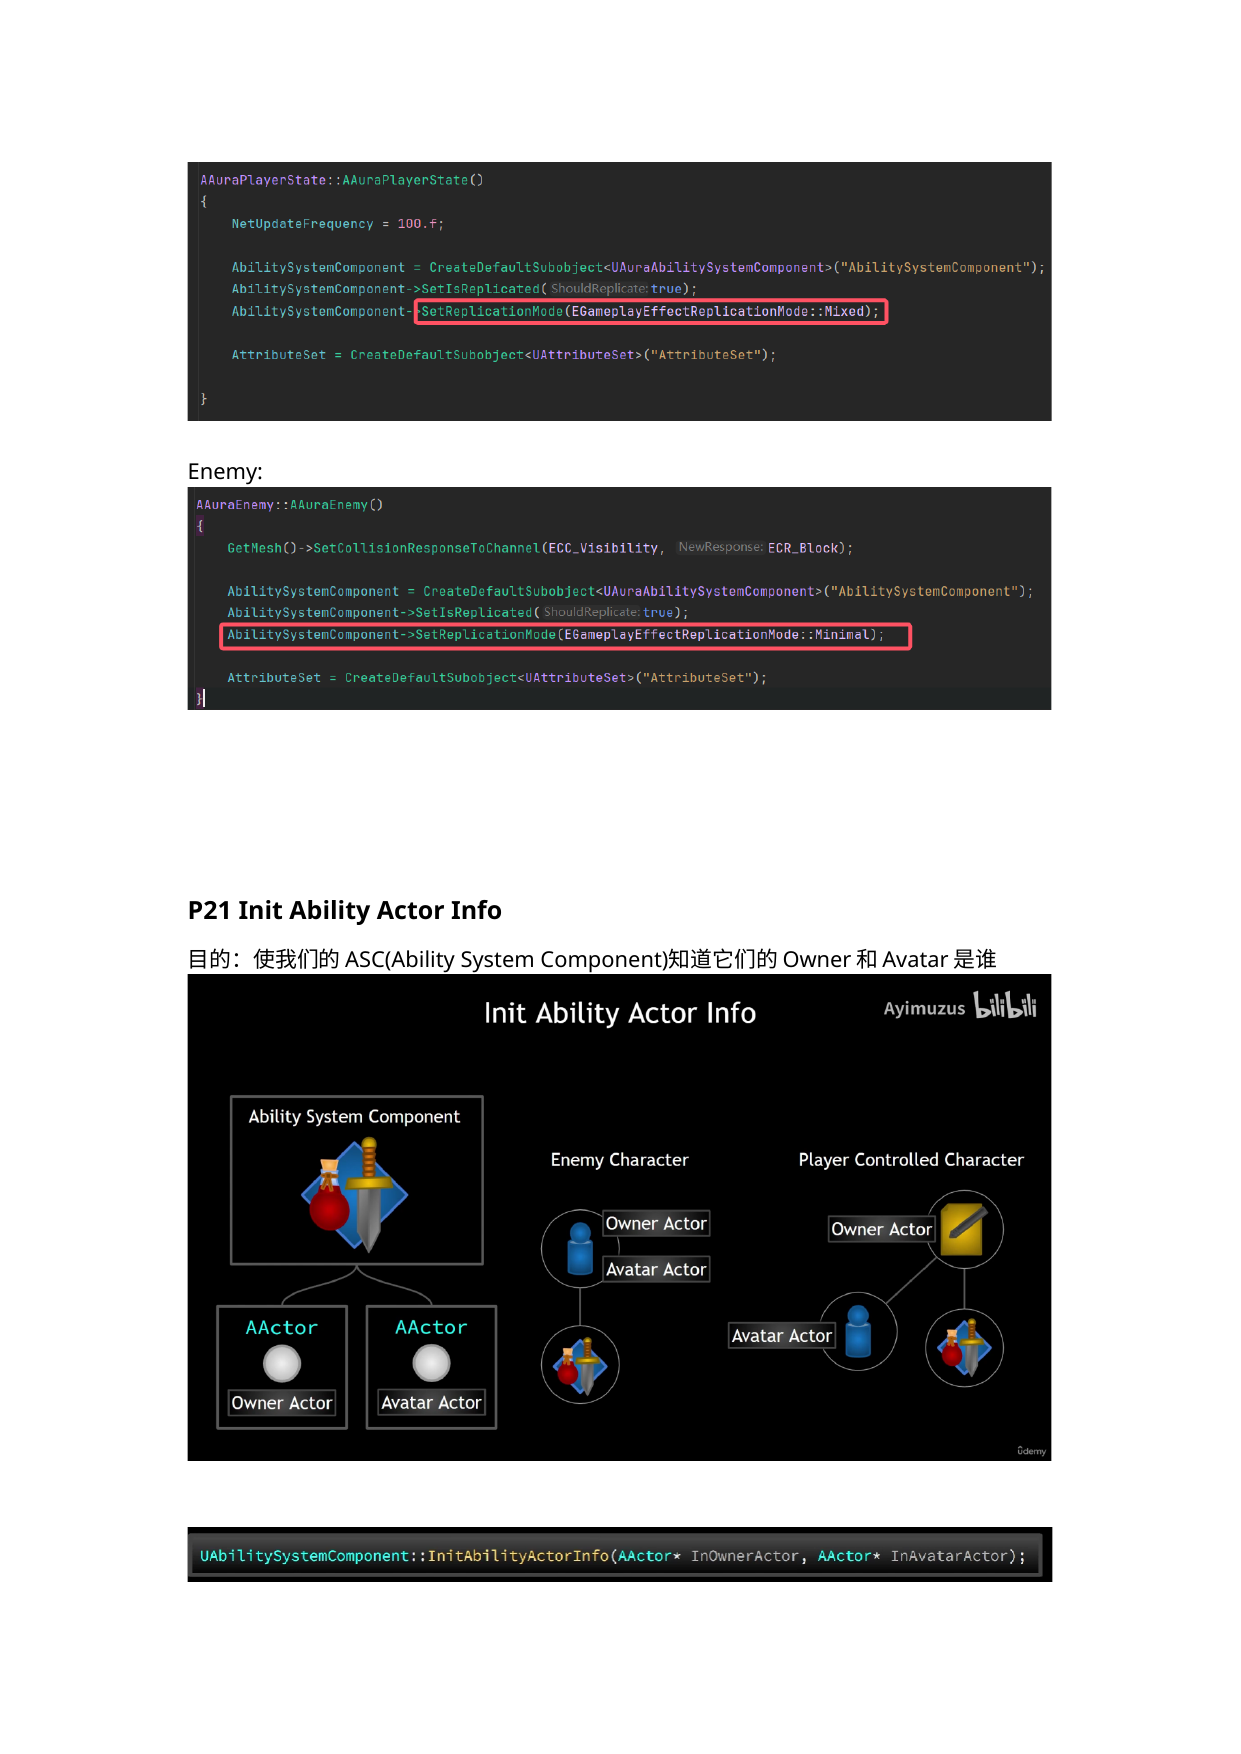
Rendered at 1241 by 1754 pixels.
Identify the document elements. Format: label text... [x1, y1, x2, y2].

picture [187, 487, 1052, 710]
list P21 Init Ability Actor Info [187, 877, 1053, 942]
list Enemy: [187, 454, 1053, 487]
picture [187, 162, 1052, 421]
picture [187, 1527, 1053, 1582]
list 目的：使我们的ASC(Ability System Component)知道它们的Owner和Avatar是谁 [187, 942, 1053, 974]
picture [187, 974, 1052, 1461]
